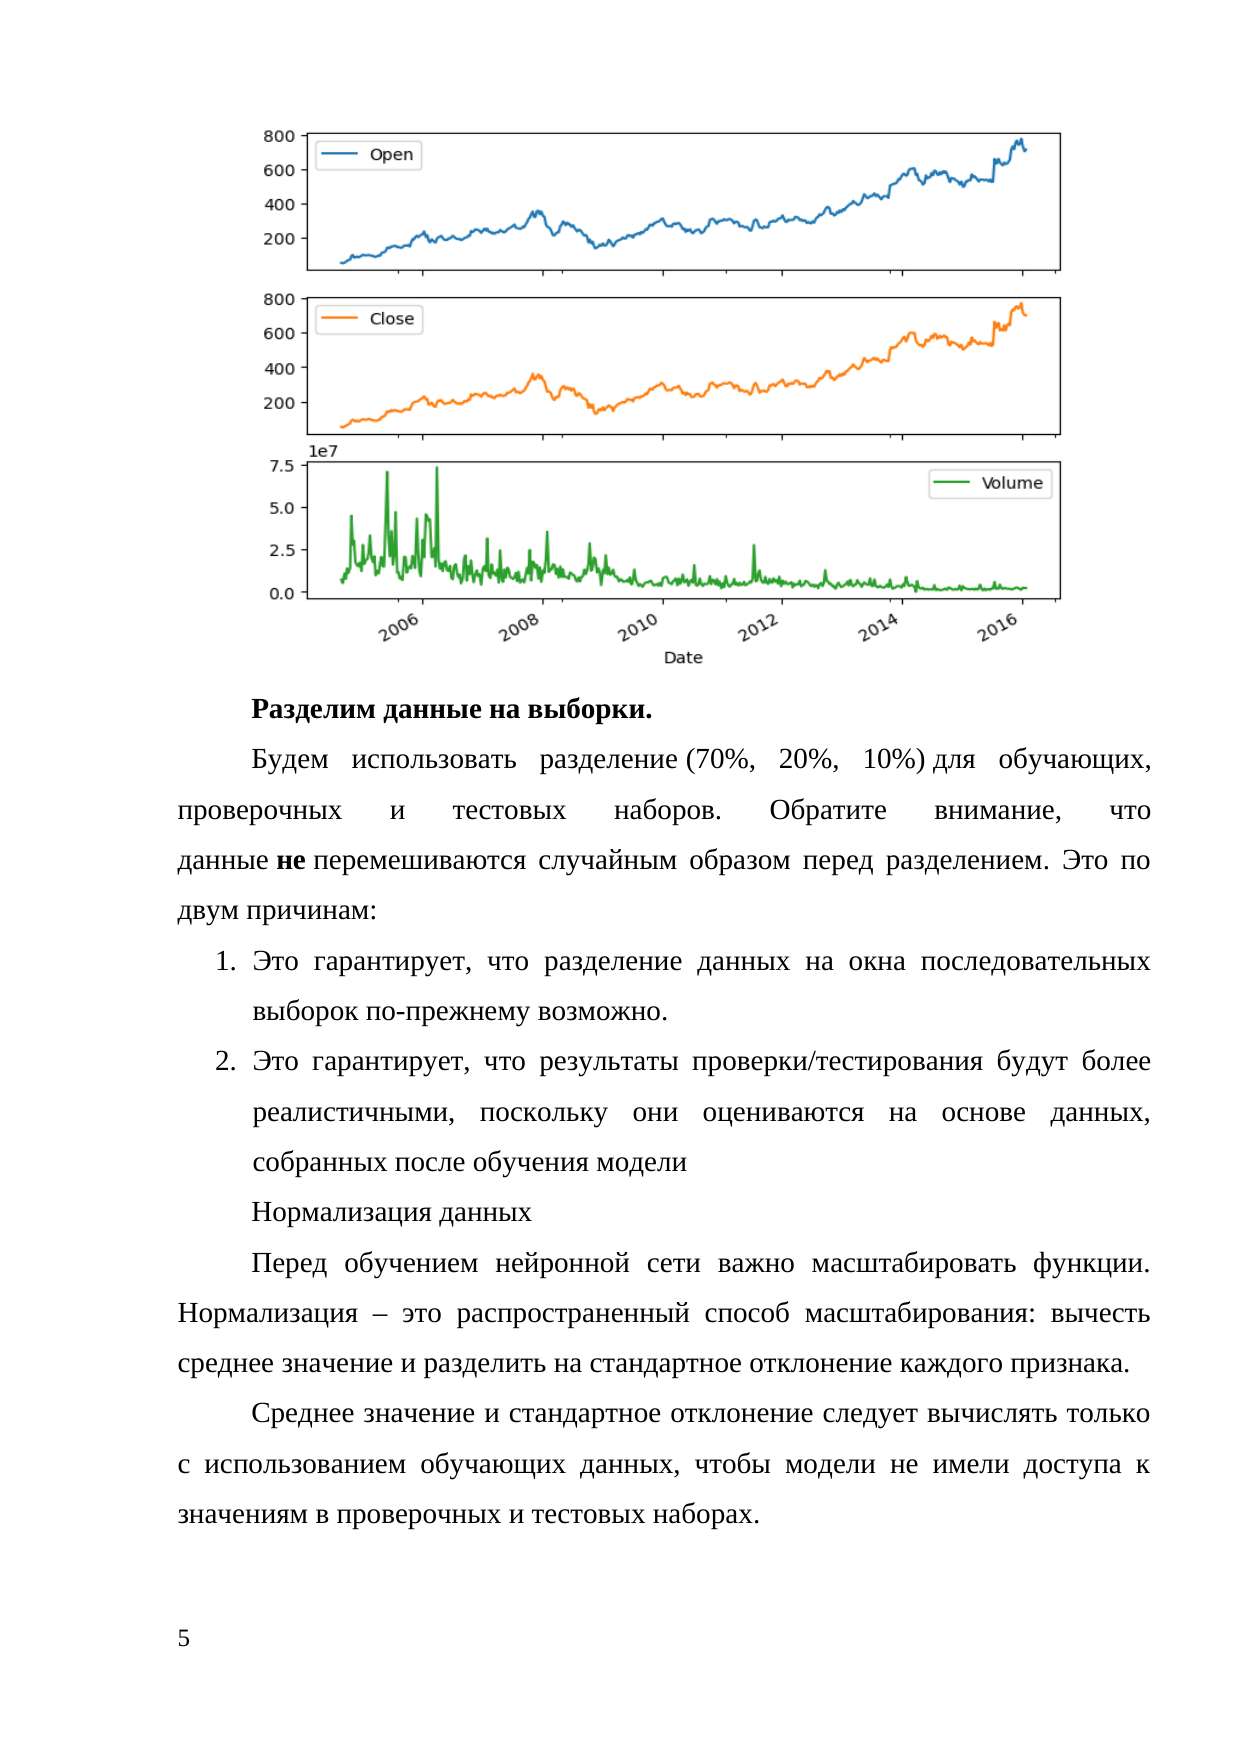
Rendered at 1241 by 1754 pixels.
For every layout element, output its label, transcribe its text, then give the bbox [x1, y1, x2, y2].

text Разделим данные на выборки. [177, 691, 1152, 725]
text Нормализация данных [177, 1194, 1152, 1228]
text Перед обучением нейронной сети важно масштабировать функции. Нормализация – это распространенный способ масштабирования: вычесть среднее значение и разделить на стандартное отклонение каждого признака. [177, 1245, 1152, 1379]
text Среднее значение и стандартное отклонение следует вычислять только с использованием обучающих данных, чтобы модели не имели доступа к значениям в проверочных и тестовых наборах. [177, 1396, 1152, 1530]
picture [251, 118, 1072, 677]
list Это гарантирует, что разделение данных на окна последовательных выборок по-прежнему возможно. [215, 943, 1152, 1027]
text Будем использовать разделение (70%, 20%, 10%) для обучающих, проверочных и тестовых наборов. Обратите внимание, что данные не перемешиваются случайным образом перед разделением. Это по двум причинам: [177, 742, 1152, 926]
list Это гарантирует, что результаты проверки/тестирования будут более реалистичными, поскольку они оцениваются на основе данных, собранных после обучения модели [215, 1043, 1152, 1178]
